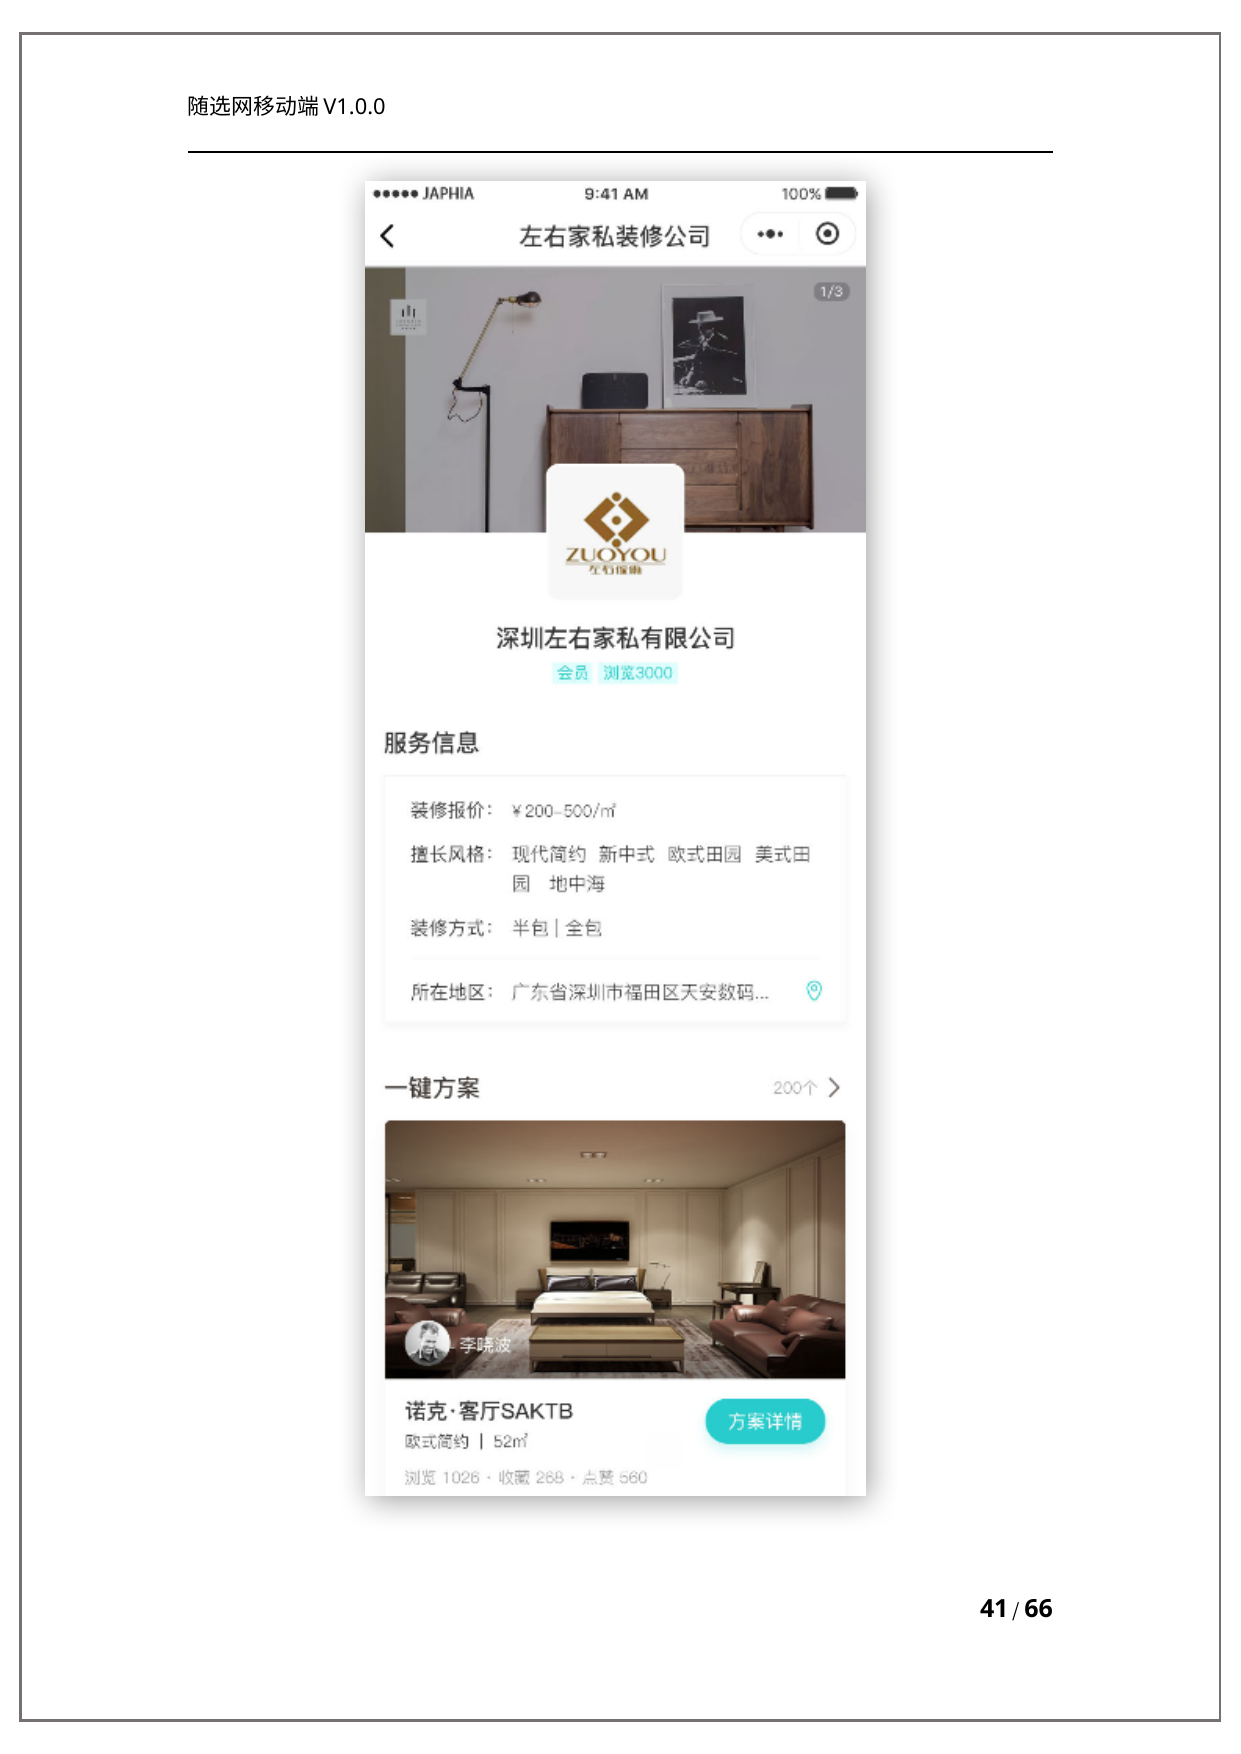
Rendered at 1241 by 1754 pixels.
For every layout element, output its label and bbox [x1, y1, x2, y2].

picture [365, 181, 866, 1496]
